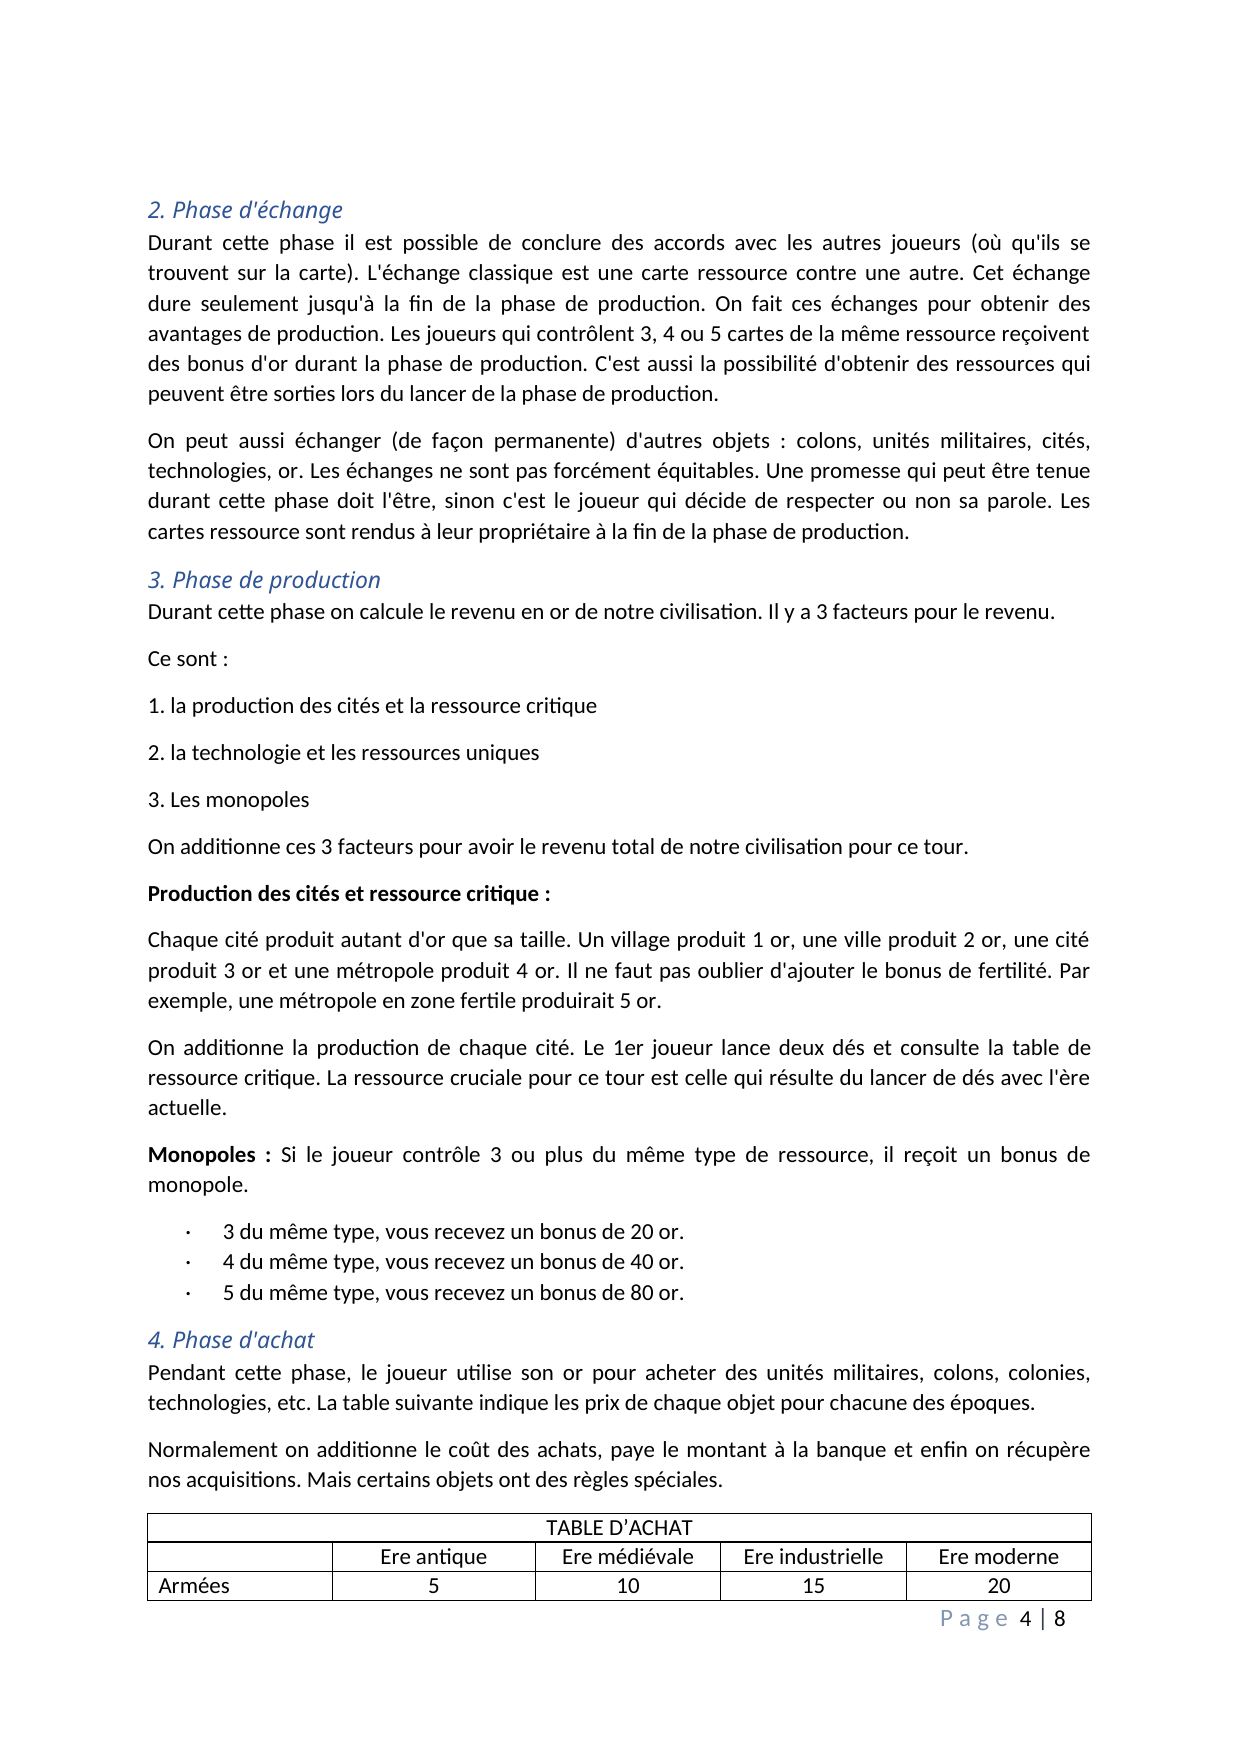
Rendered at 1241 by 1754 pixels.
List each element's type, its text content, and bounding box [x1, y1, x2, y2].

text 1. la production des cités et la ressource critique [148, 691, 1093, 719]
text Monopoles : Si le joueur contrôle 3 ou plus du même type de ressource, il reçoit un bonus de monopole. [148, 1140, 1093, 1198]
subtitle 3. Phase de production [148, 564, 1093, 595]
table_cell 10 [536, 1572, 720, 1599]
text On peut aussi échanger (de façon permanente) d'autres objets : colons, unités militaires, cités, technologies, or. Les échanges ne sont pas forcément équitables. Une promesse qui peut être tenue durant cette phase doit l'être, sinon c'est le joueur qui décide de respecter ou non sa parole. Les cartes ressource sont rendus à leur propriétaire à la fin de la phase de production. [148, 426, 1093, 545]
table_cell 20 [907, 1572, 1091, 1599]
text Normalement on additionne le coût des achats, paye le montant à la banque et enfin on récupère nos acquisitions. Mais certains objets ont des règles spéciales. [148, 1435, 1093, 1493]
text Durant cette phase il est possible de conclure des accords avec les autres joueurs (où qu'ils se trouvent sur la carte). L'échange classique est une carte ressource contre une autre. Cet échange dure seulement jusqu'à la fin de la phase de production. On fait ces échanges pour obtenir des avantages de production. Les joueurs qui contrôlent 3, 4 ou 5 cartes de la même ressource reçoivent des bonus d'or durant la phase de production. C'est aussi la possibilité d'obtenir des ressources qui peuvent être sorties lors du lancer de la phase de production. [148, 228, 1093, 407]
table_cell [148, 1543, 332, 1571]
table_cell Ere antique [333, 1543, 535, 1571]
list 3 du même type, vous recevez un bonus de 20 or. [185, 1217, 1093, 1245]
list 4 du même type, vous recevez un bonus de 40 or. [185, 1247, 1093, 1275]
text On additionne ces 3 facteurs pour avoir le revenu total de notre civilisation pour ce tour. [148, 832, 1093, 860]
table_header TABLE D’ACHAT [148, 1514, 1091, 1541]
table_cell 15 [721, 1572, 906, 1599]
subtitle 2. Phase d'échange [148, 194, 1093, 226]
text On additionne la production de chaque cité. Le 1er joueur lance deux dés et consulte la table de ressource critique. La ressource cruciale pour ce tour est celle qui résulte du lancer de dés avec l'ère actuelle. [148, 1033, 1093, 1121]
text Production des cités et ressource critique : [148, 879, 1093, 907]
table_cell Armées [148, 1572, 332, 1599]
table_cell Ere industrielle [721, 1543, 906, 1571]
text Chaque cité produit autant d'or que sa taille. Un village produit 1 or, une ville produit 2 or, une cité produit 3 or et une métropole produit 4 or. Il ne faut pas oublier d'ajouter le bonus de fertilité. Par exemple, une métropole en zone fertile produirait 5 or. [148, 926, 1093, 1014]
list 5 du même type, vous recevez un bonus de 80 or. [185, 1278, 1093, 1306]
table_cell Ere moderne [907, 1543, 1091, 1571]
text Ce sont : [148, 644, 1093, 672]
text Durant cette phase on calcule le revenu en or de notre civilisation. Il y a 3 facteurs pour le revenu. [148, 597, 1093, 625]
table_cell Ere médiévale [536, 1543, 720, 1571]
subtitle 4. Phase d'achat [148, 1324, 1093, 1356]
text 2. la technologie et les ressources uniques [148, 738, 1093, 766]
text Pendant cette phase, le joueur utilise son or pour acheter des unités militaires, colons, colonies, technologies, etc. La table suivante indique les prix de chaque objet pour chacune des époques. [148, 1358, 1093, 1416]
text 3. Les monopoles [148, 785, 1093, 813]
table_cell 5 [333, 1572, 535, 1599]
